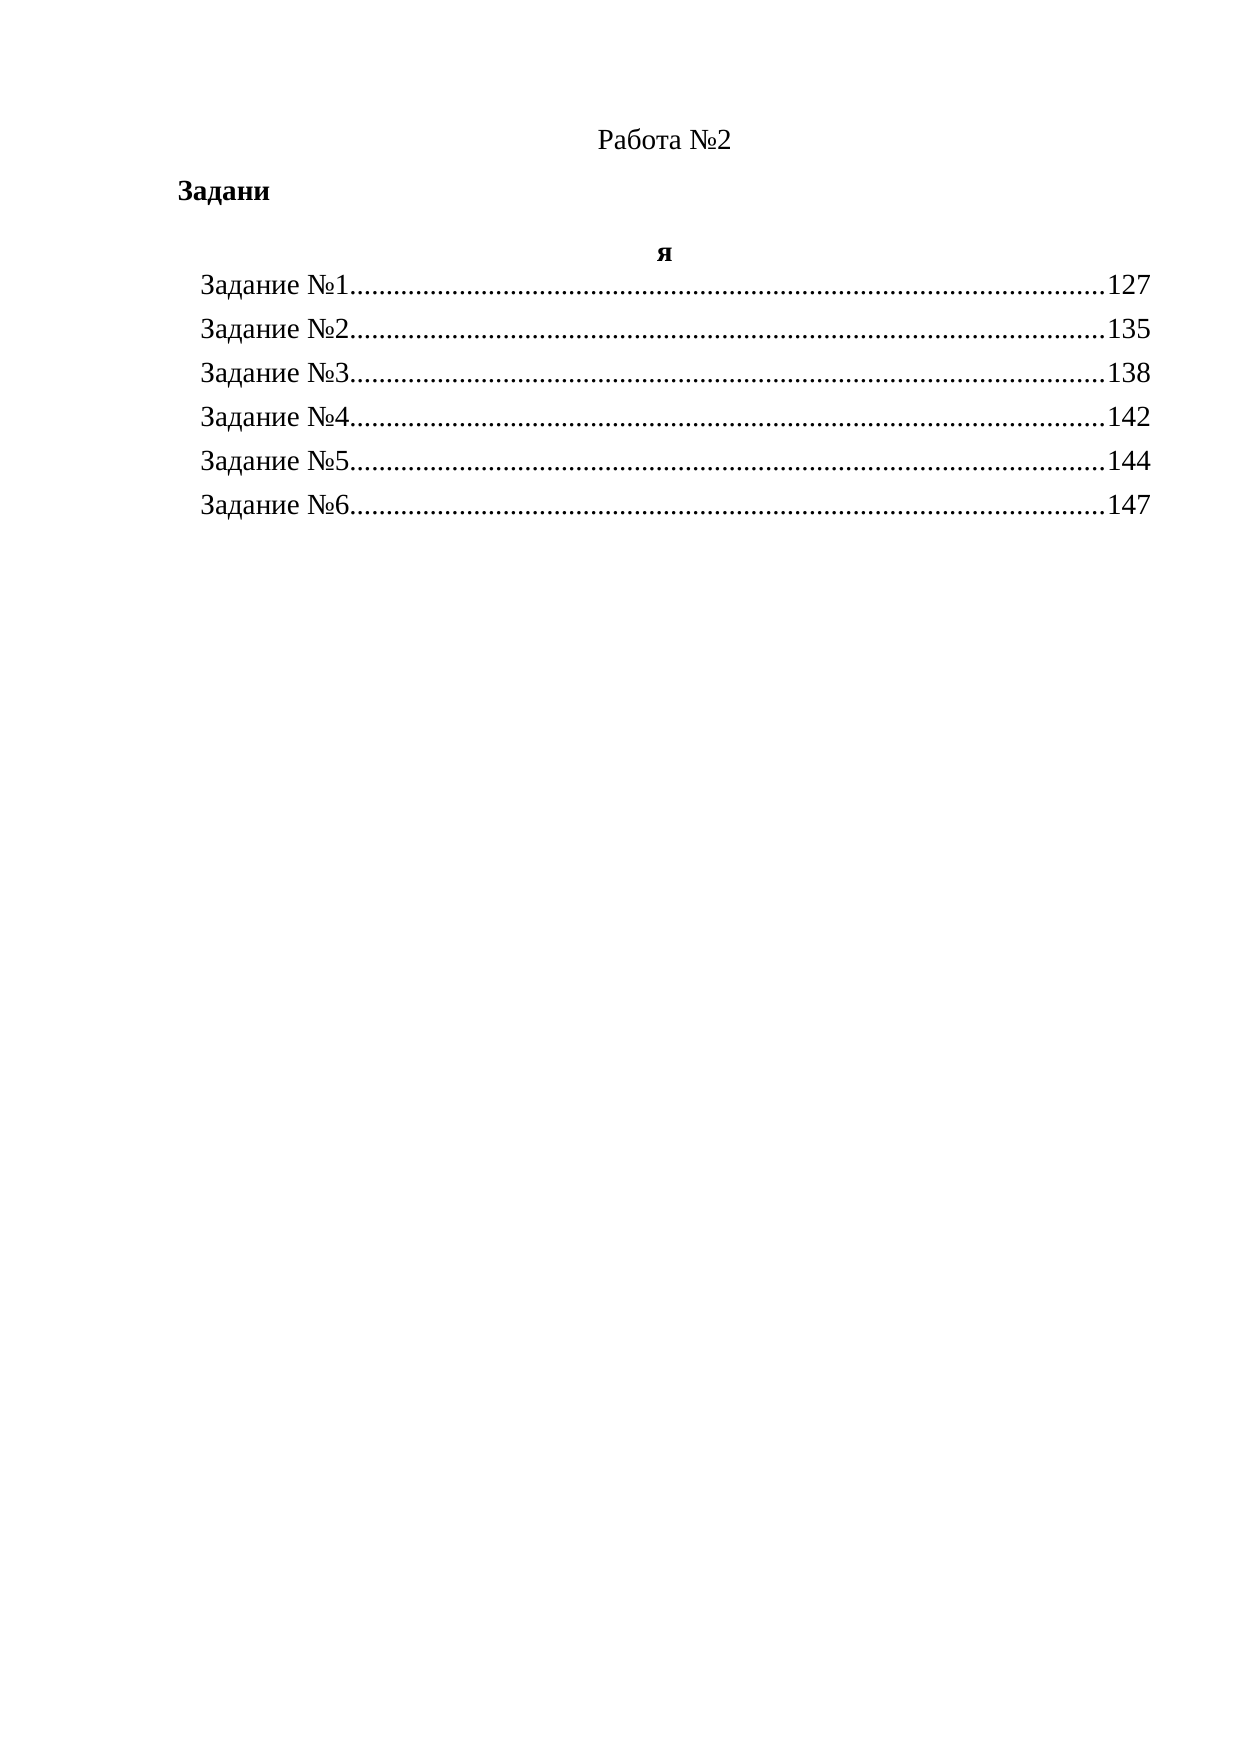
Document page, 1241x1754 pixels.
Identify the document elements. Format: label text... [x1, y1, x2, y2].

subtitle Работа №2 [177, 122, 1152, 156]
